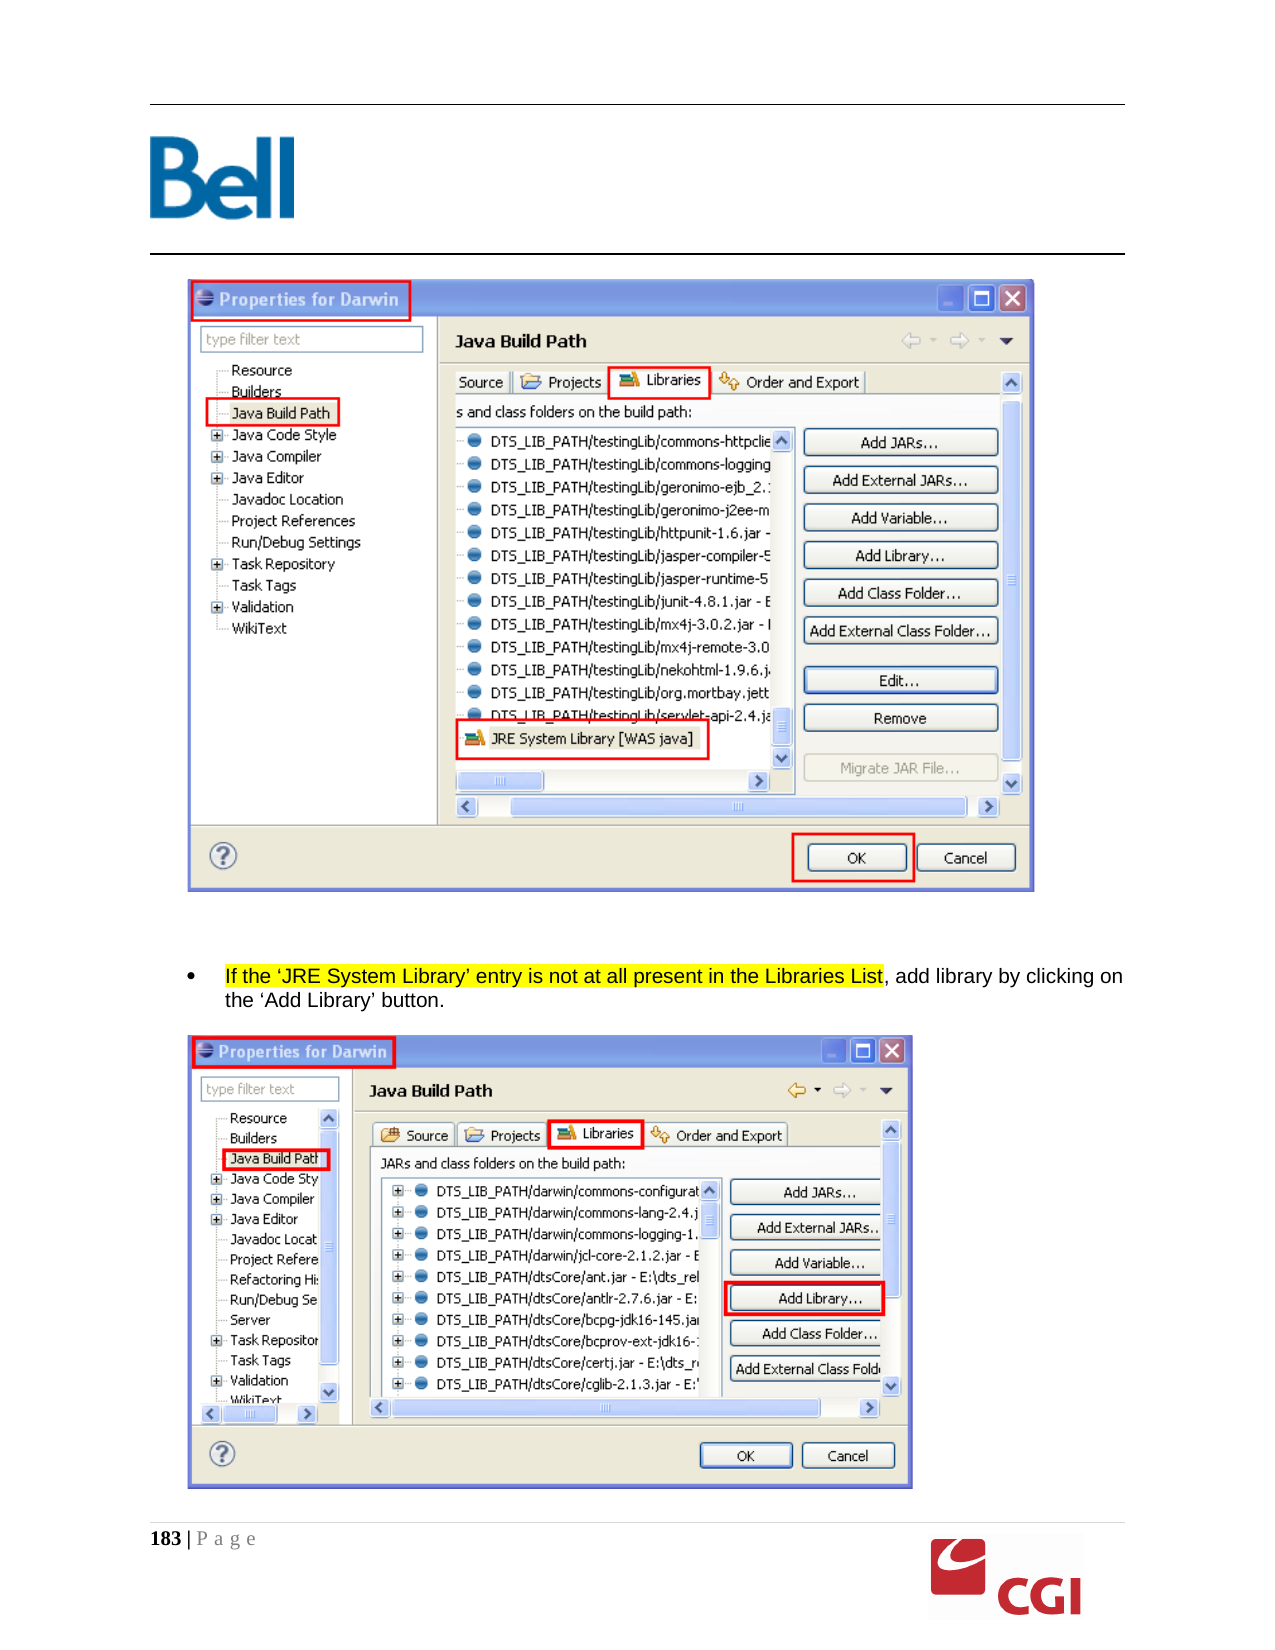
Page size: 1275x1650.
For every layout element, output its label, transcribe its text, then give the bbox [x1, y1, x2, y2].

picture [927, 1533, 1084, 1620]
picture [187, 1035, 913, 1489]
picture [150, 136, 294, 222]
picture [187, 279, 1035, 892]
list If the ‘JRE System Library’ entry is not at all present in the Libraries List, add library by clicking on the ‘Add Library’ button. [187, 963, 1125, 1011]
